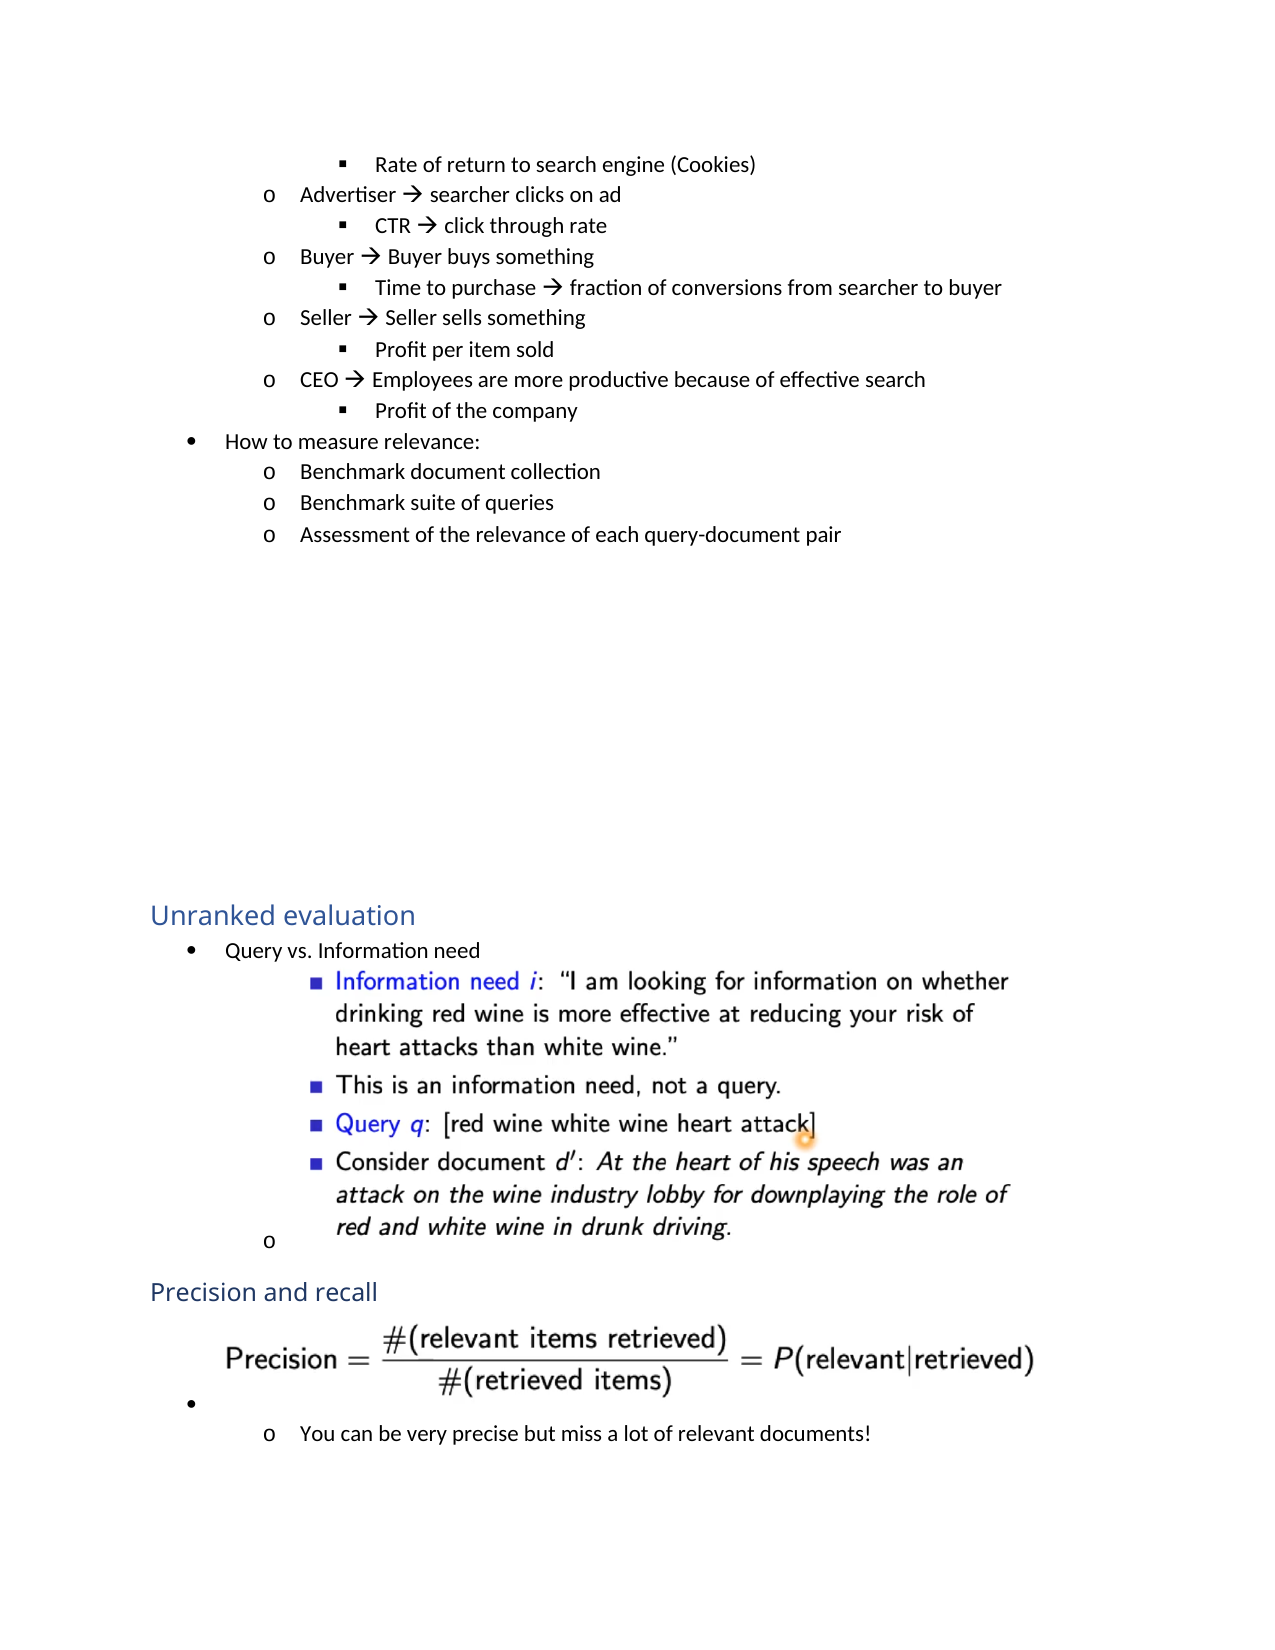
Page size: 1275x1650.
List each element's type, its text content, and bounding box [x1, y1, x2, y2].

subtitle Unranked evaluation [150, 896, 1125, 933]
list Assessment of the relevance of each query-document pair [262, 520, 1125, 549]
list CTR click through rate [337, 212, 1125, 240]
list Profit per item sold [337, 335, 1125, 363]
subtitle Precision and recall [150, 1274, 1125, 1308]
list Profit of the company [337, 397, 1125, 425]
list Buyer Buyer buys something [262, 242, 1125, 271]
picture [300, 966, 1032, 1249]
list Advertiser searcher clicks on ad [262, 180, 1125, 209]
list Time to purchase fraction of conversions from searcher to buyer [337, 273, 1125, 301]
list Rate of return to search engine (Cookies) [337, 150, 1125, 178]
list Query vs. Information need [187, 936, 1125, 964]
list How to measure relevance: [187, 427, 1125, 455]
list Benchmark document collection [262, 457, 1125, 486]
list Seller Seller sells something [262, 303, 1125, 333]
list CEO Employees are more productive because of effective search [262, 365, 1125, 394]
picture [225, 1311, 1042, 1412]
list You can be very precise but miss a lot of relevant documents! [262, 1419, 1125, 1448]
list Benchmark suite of queries [262, 488, 1125, 518]
